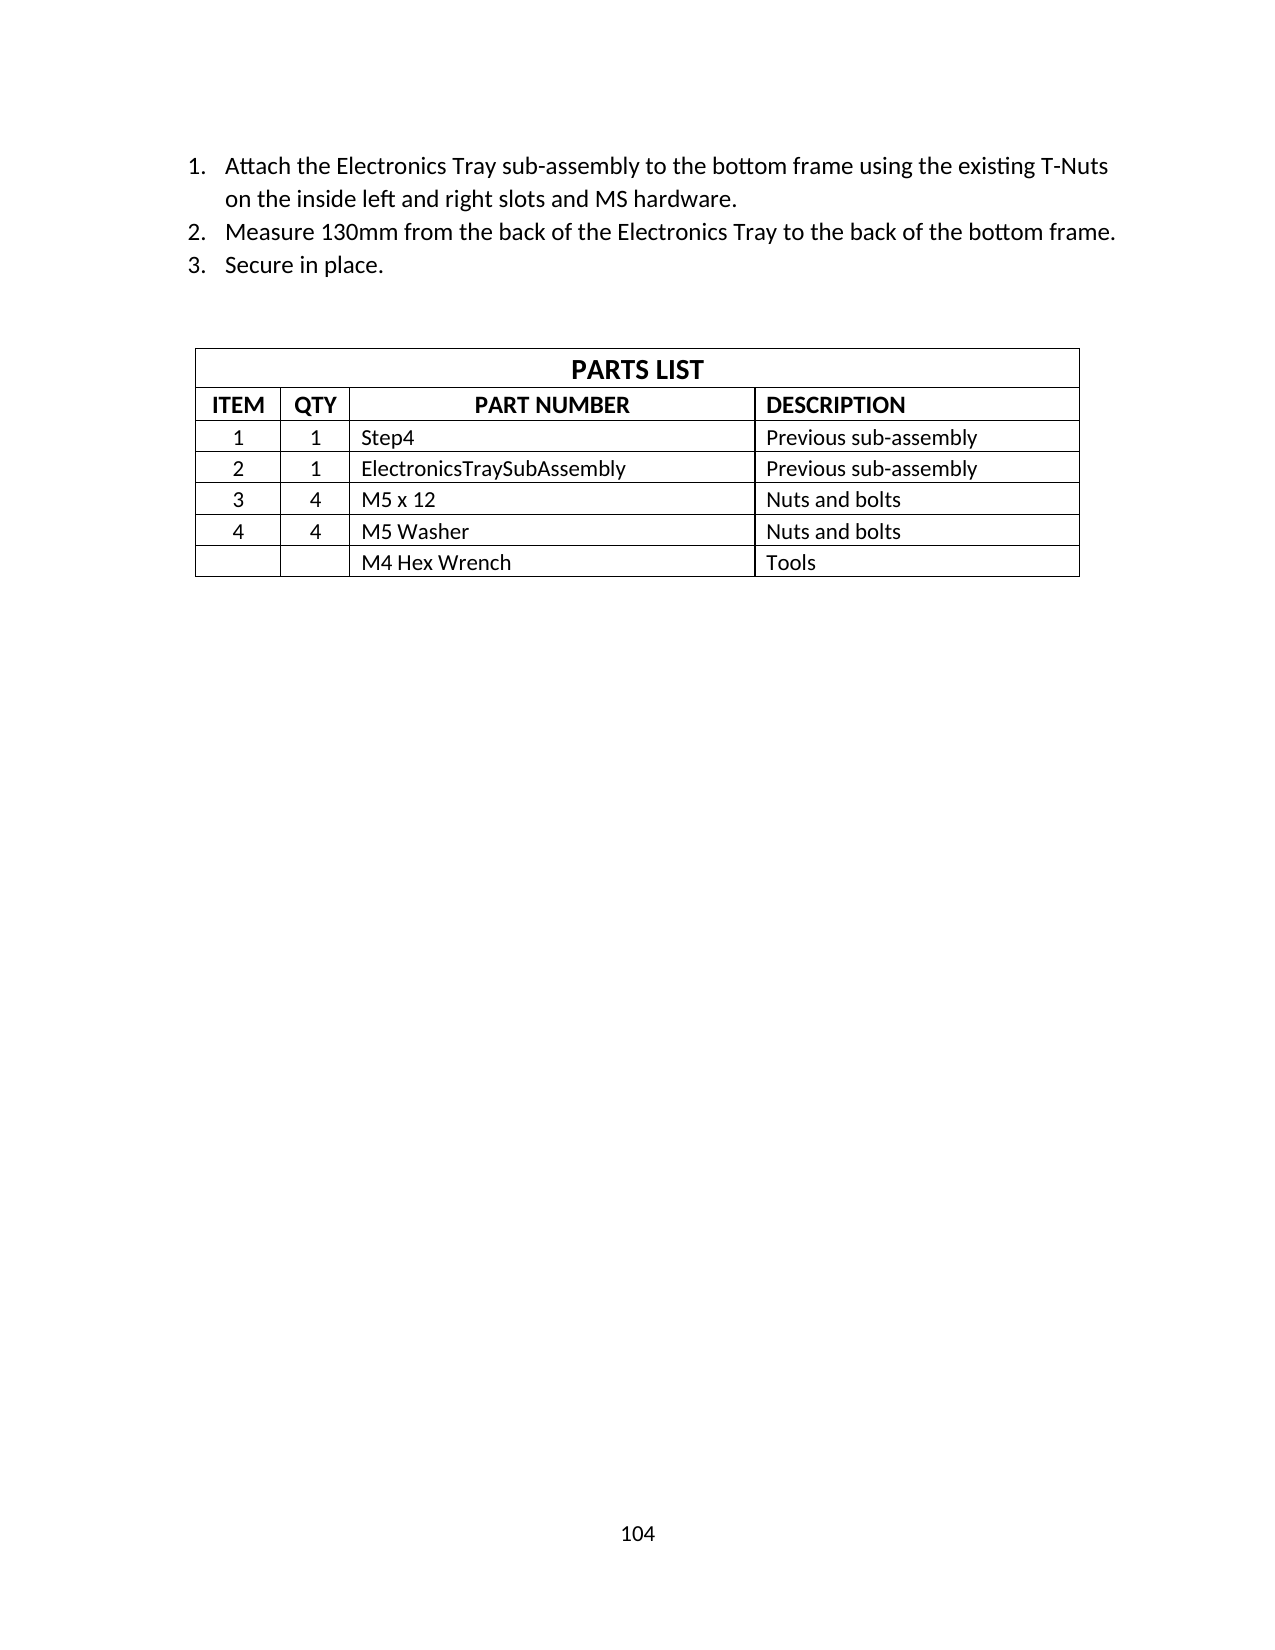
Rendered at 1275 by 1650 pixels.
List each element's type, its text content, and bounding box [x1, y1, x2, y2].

table_cell DESCRIPTION [756, 388, 1079, 420]
table_cell ElectronicsTraySubAssembly [350, 452, 754, 482]
table_cell [196, 546, 280, 576]
table_cell 3 [196, 483, 280, 513]
table_cell 1 [196, 421, 280, 451]
table_cell 4 [196, 515, 280, 545]
table_cell 4 [281, 483, 349, 513]
table_header PARTS LIST [196, 349, 1079, 387]
table_cell PART NUMBER [350, 388, 754, 420]
table_cell Nuts and bolts [756, 483, 1079, 513]
table_cell 1 [281, 452, 349, 482]
table_cell 2 [196, 452, 280, 482]
table_cell M5 Washer [350, 515, 754, 545]
table_cell QTY [281, 388, 349, 420]
list Secure in place. [187, 249, 1125, 279]
table_cell Tools [756, 546, 1079, 576]
table_cell Nuts and bolts [756, 515, 1079, 545]
table_cell M5 x 12 [350, 483, 754, 513]
table_cell Previous sub-assembly [756, 421, 1079, 451]
table_cell [281, 546, 349, 576]
table_cell M4 Hex Wrench [350, 546, 754, 576]
list Measure 130mm from the back of the Electronics Tray to the back of the bottom frame. [187, 216, 1125, 246]
table_cell 1 [281, 421, 349, 451]
list Attach the Electronics Tray sub-assembly to the bottom frame using the existing T-Nuts on the inside left and right slots and MS hardware. [187, 150, 1125, 213]
table_cell 4 [281, 515, 349, 545]
table_cell ITEM [196, 388, 280, 420]
table_cell Step4 [350, 421, 754, 451]
table_cell Previous sub-assembly [756, 452, 1079, 482]
